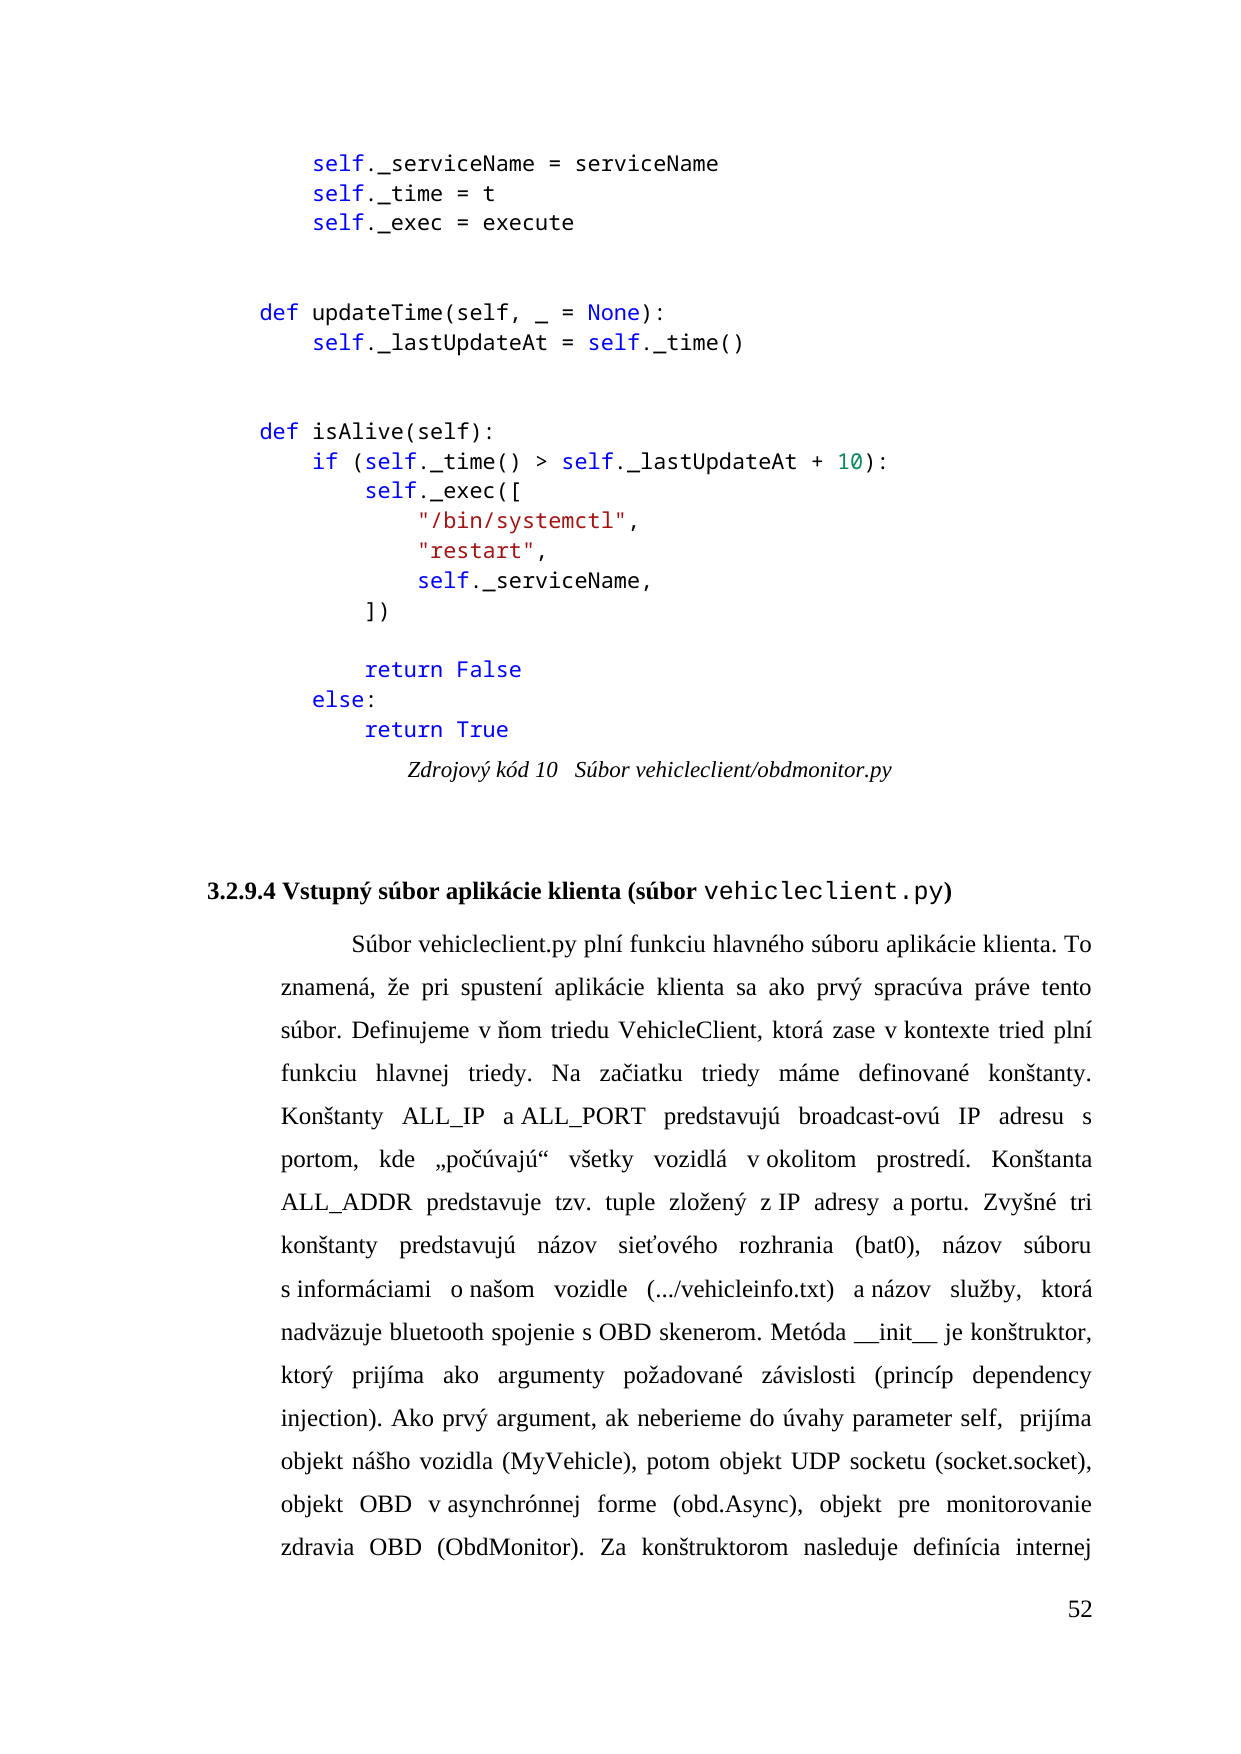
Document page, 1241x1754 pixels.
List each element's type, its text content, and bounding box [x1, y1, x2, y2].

text self._lastUpdateAt = self._time() [207, 326, 1092, 356]
text def updateTime(self, _ = None): [207, 297, 1092, 326]
text "restart", [207, 535, 1092, 565]
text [281, 929, 1092, 1561]
text return True [207, 714, 1092, 743]
text return False [207, 654, 1092, 684]
text if (self._time() > self._lastUpdateAt + 10): [207, 446, 1092, 475]
text else: [207, 684, 1092, 714]
text self._time = t [207, 177, 1092, 207]
text "/bin/systemctl", [207, 505, 1092, 535]
subtitle 3.2.9.4 Vstupný súbor aplikácie klienta (súbor vehicleclient.py) [207, 876, 1092, 907]
text self._serviceName = serviceName [207, 148, 1092, 177]
text self._exec = execute [207, 207, 1092, 237]
text self._exec([ [207, 475, 1092, 505]
text def isAlive(self): [207, 416, 1092, 446]
text self._serviceName, [207, 565, 1092, 594]
text ]) [207, 594, 1092, 624]
